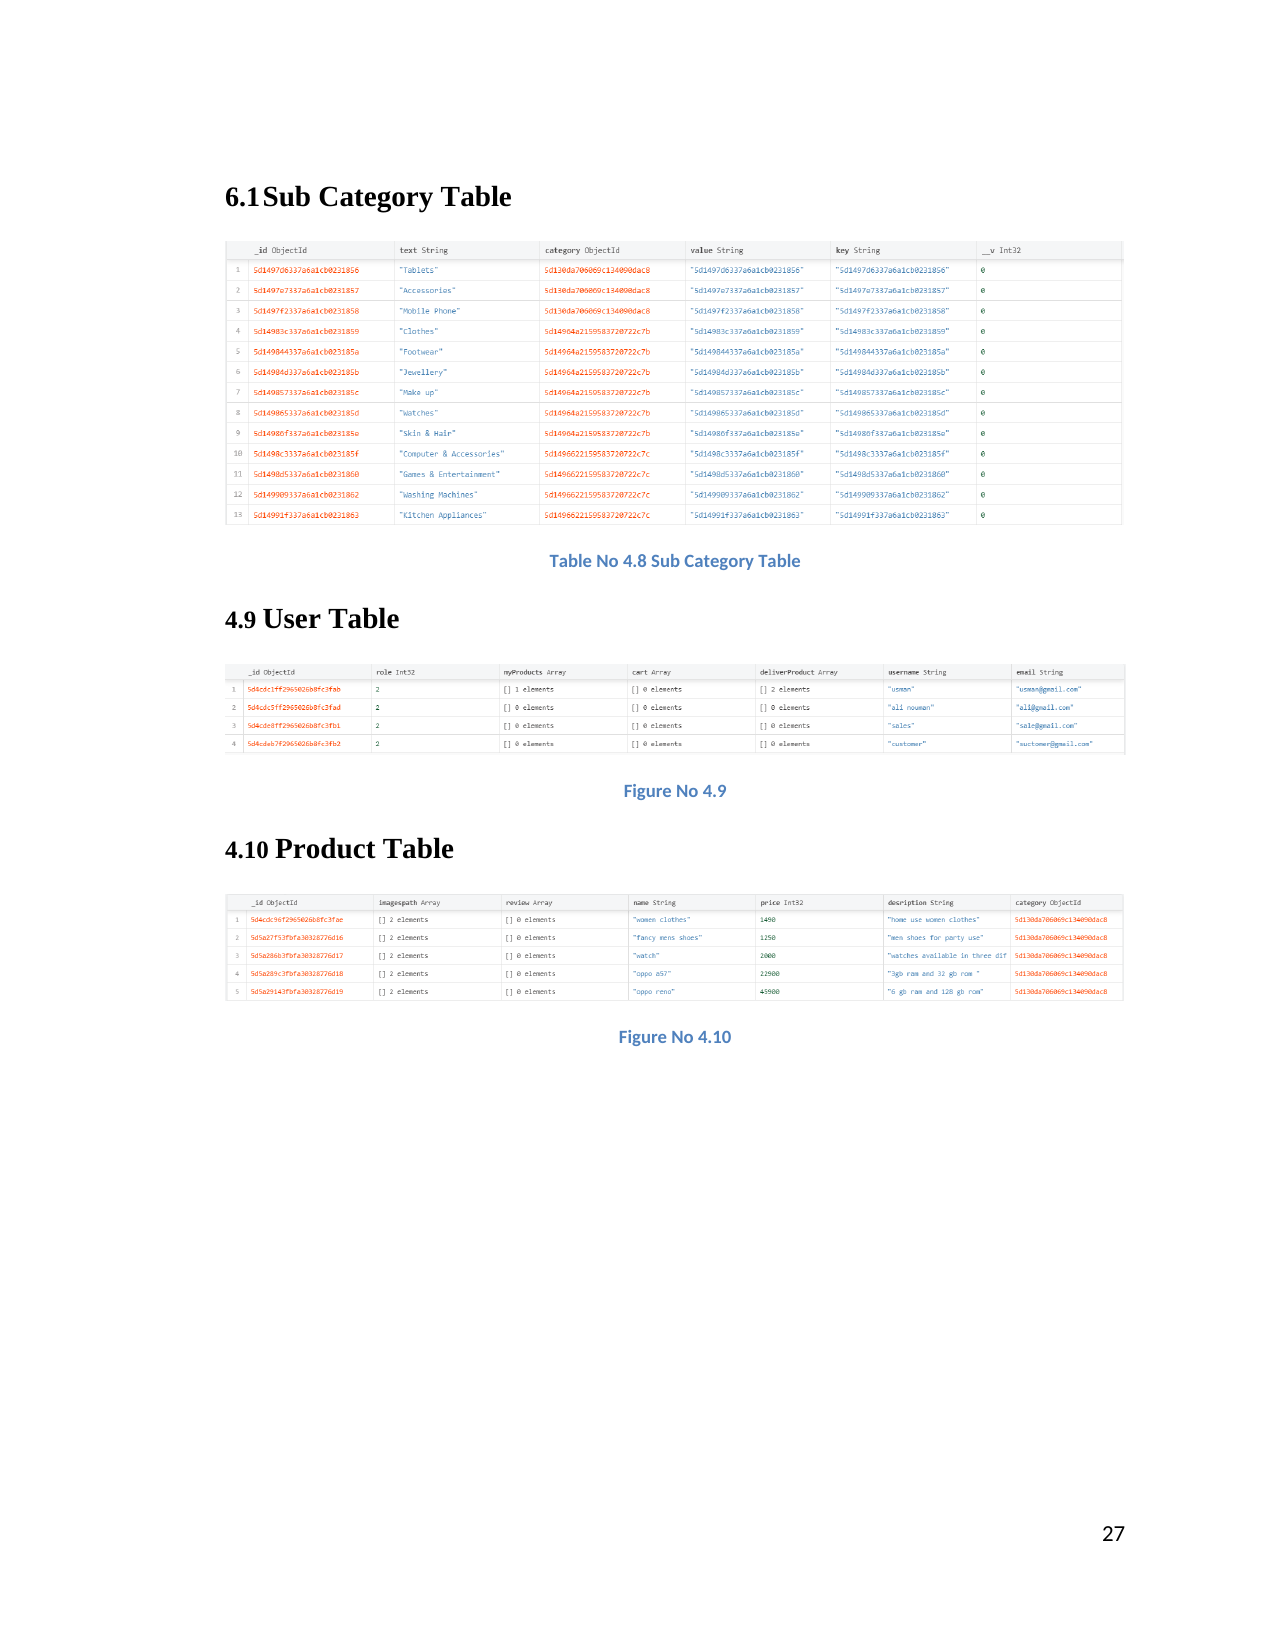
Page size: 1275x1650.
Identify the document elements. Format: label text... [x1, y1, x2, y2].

subtitle 4.10 Product Table [225, 831, 1125, 865]
picture [225, 241, 1124, 525]
picture [225, 664, 1126, 755]
text Table No 4.8 Sub Category Table [225, 549, 1125, 572]
subtitle 4.9 User Table [225, 602, 1125, 635]
picture [225, 894, 1124, 1001]
text Figure No 4.9 [225, 779, 1125, 802]
text Figure No 4.10 [225, 1026, 1125, 1048]
subtitle Sub Category Table [225, 179, 1125, 213]
